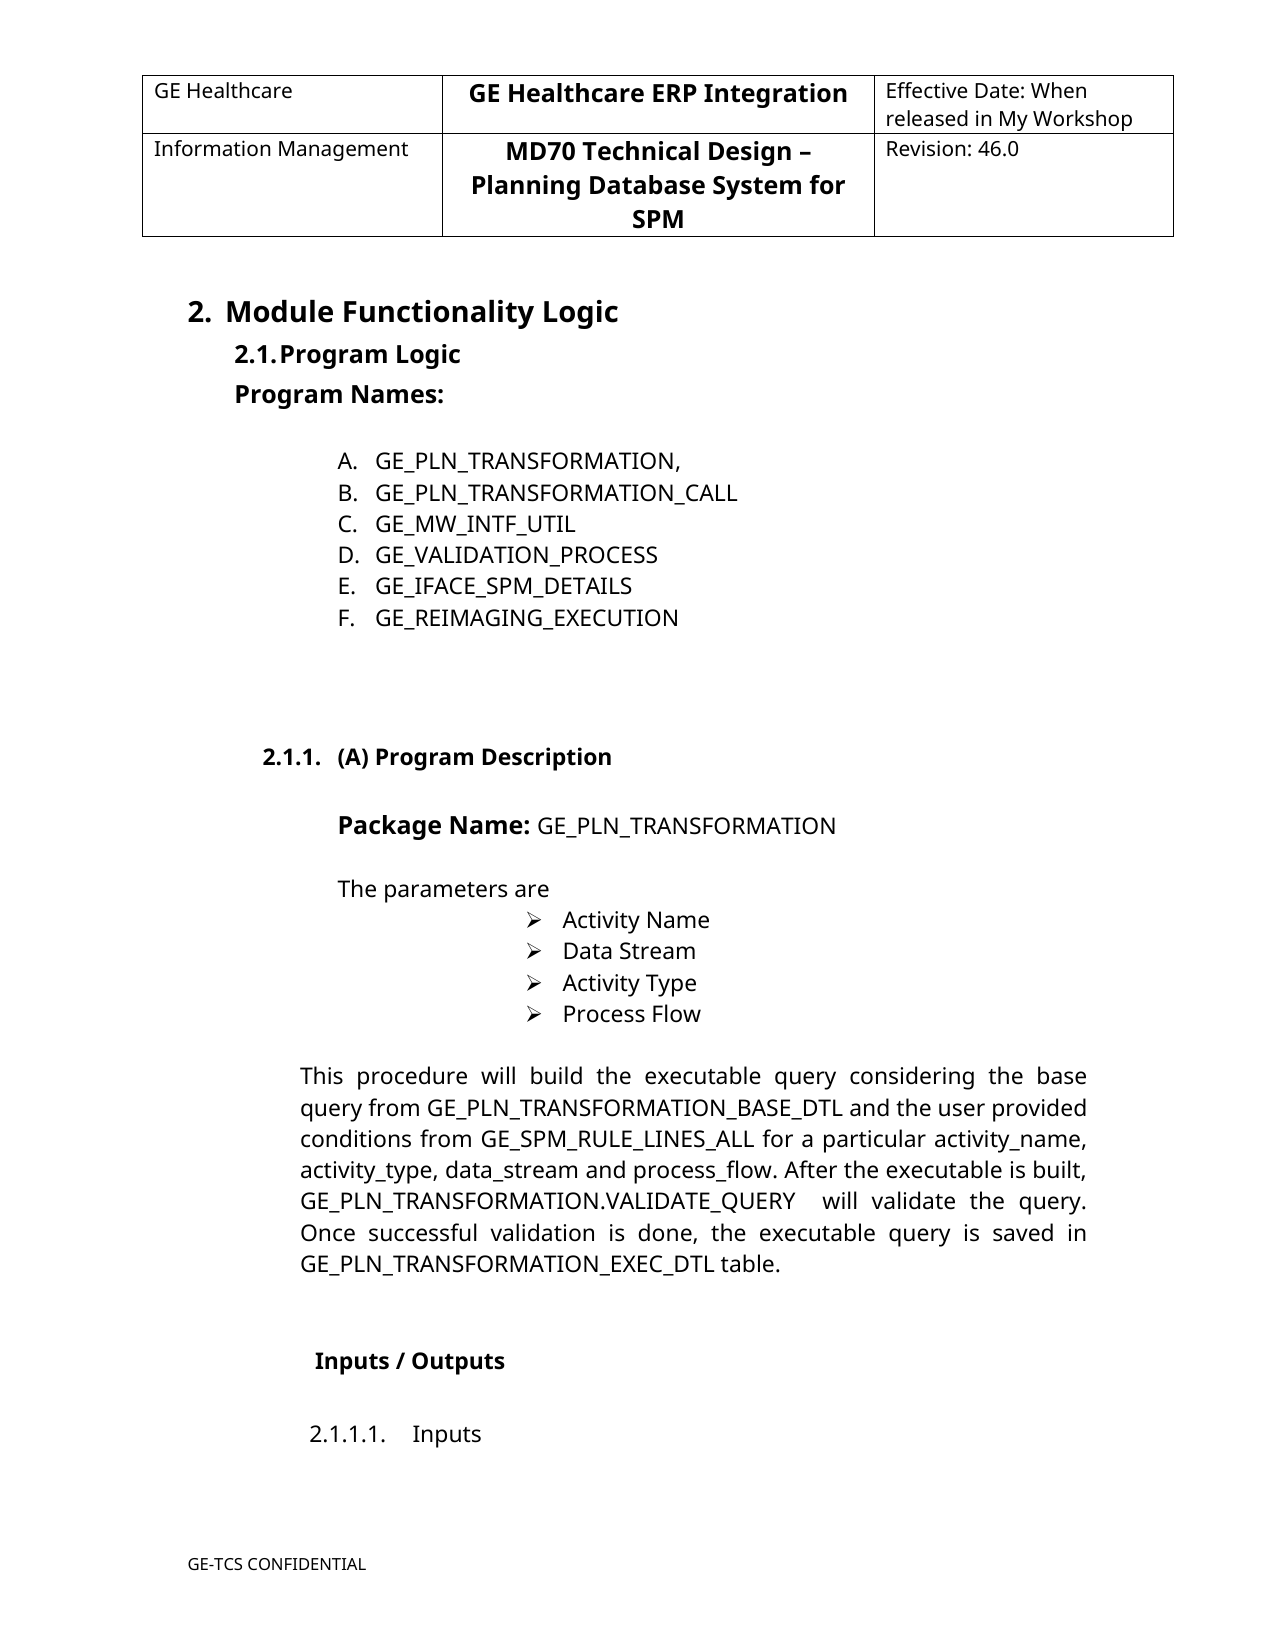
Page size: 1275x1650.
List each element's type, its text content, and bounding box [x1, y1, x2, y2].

list GE_PLN_TRANSFORMATION_CALL [337, 477, 1088, 508]
list Activity Name [525, 904, 1088, 935]
list GE_MW_INTF_UTIL [337, 508, 1088, 539]
text Package Name: GE_PLN_TRANSFORMATION [262, 807, 1088, 842]
list GE_VALIDATION_PROCESS [337, 539, 1088, 570]
subtitle Inputs [309, 1418, 1088, 1449]
subtitle (A) Program Description [262, 741, 1088, 772]
list GE_IFACE_SPM_DETAILS [337, 570, 1088, 602]
subtitle Program Logic [234, 337, 1088, 371]
list Process Flow [525, 998, 1088, 1029]
text The parameters are [337, 873, 1088, 904]
subtitle Module Functionality Logic [187, 291, 1088, 331]
subtitle Inputs / Outputs [315, 1345, 1088, 1377]
list Data Stream [525, 935, 1088, 967]
text Program Names: [187, 377, 1088, 411]
list Activity Type [525, 967, 1088, 998]
list GE_REIMAGING_EXECUTION [337, 602, 1088, 633]
text This procedure will build the executable query considering the base query from GE_PLN_TRANSFORMATION_BASE_DTL and the user provided conditions from GE_SPM_RULE_LINES_ALL for a particular activity_name, activity_type, data_stream and process_flow. After the executable is built, GE_PLN_TRANSFORMATION.VALIDATE_QUERY will validate the query. Once successful validation is done, the executable query is saved in GE_PLN_TRANSFORMATION_EXEC_DTL table. [300, 1060, 1088, 1279]
list GE_PLN_TRANSFORMATION, [337, 445, 1088, 477]
